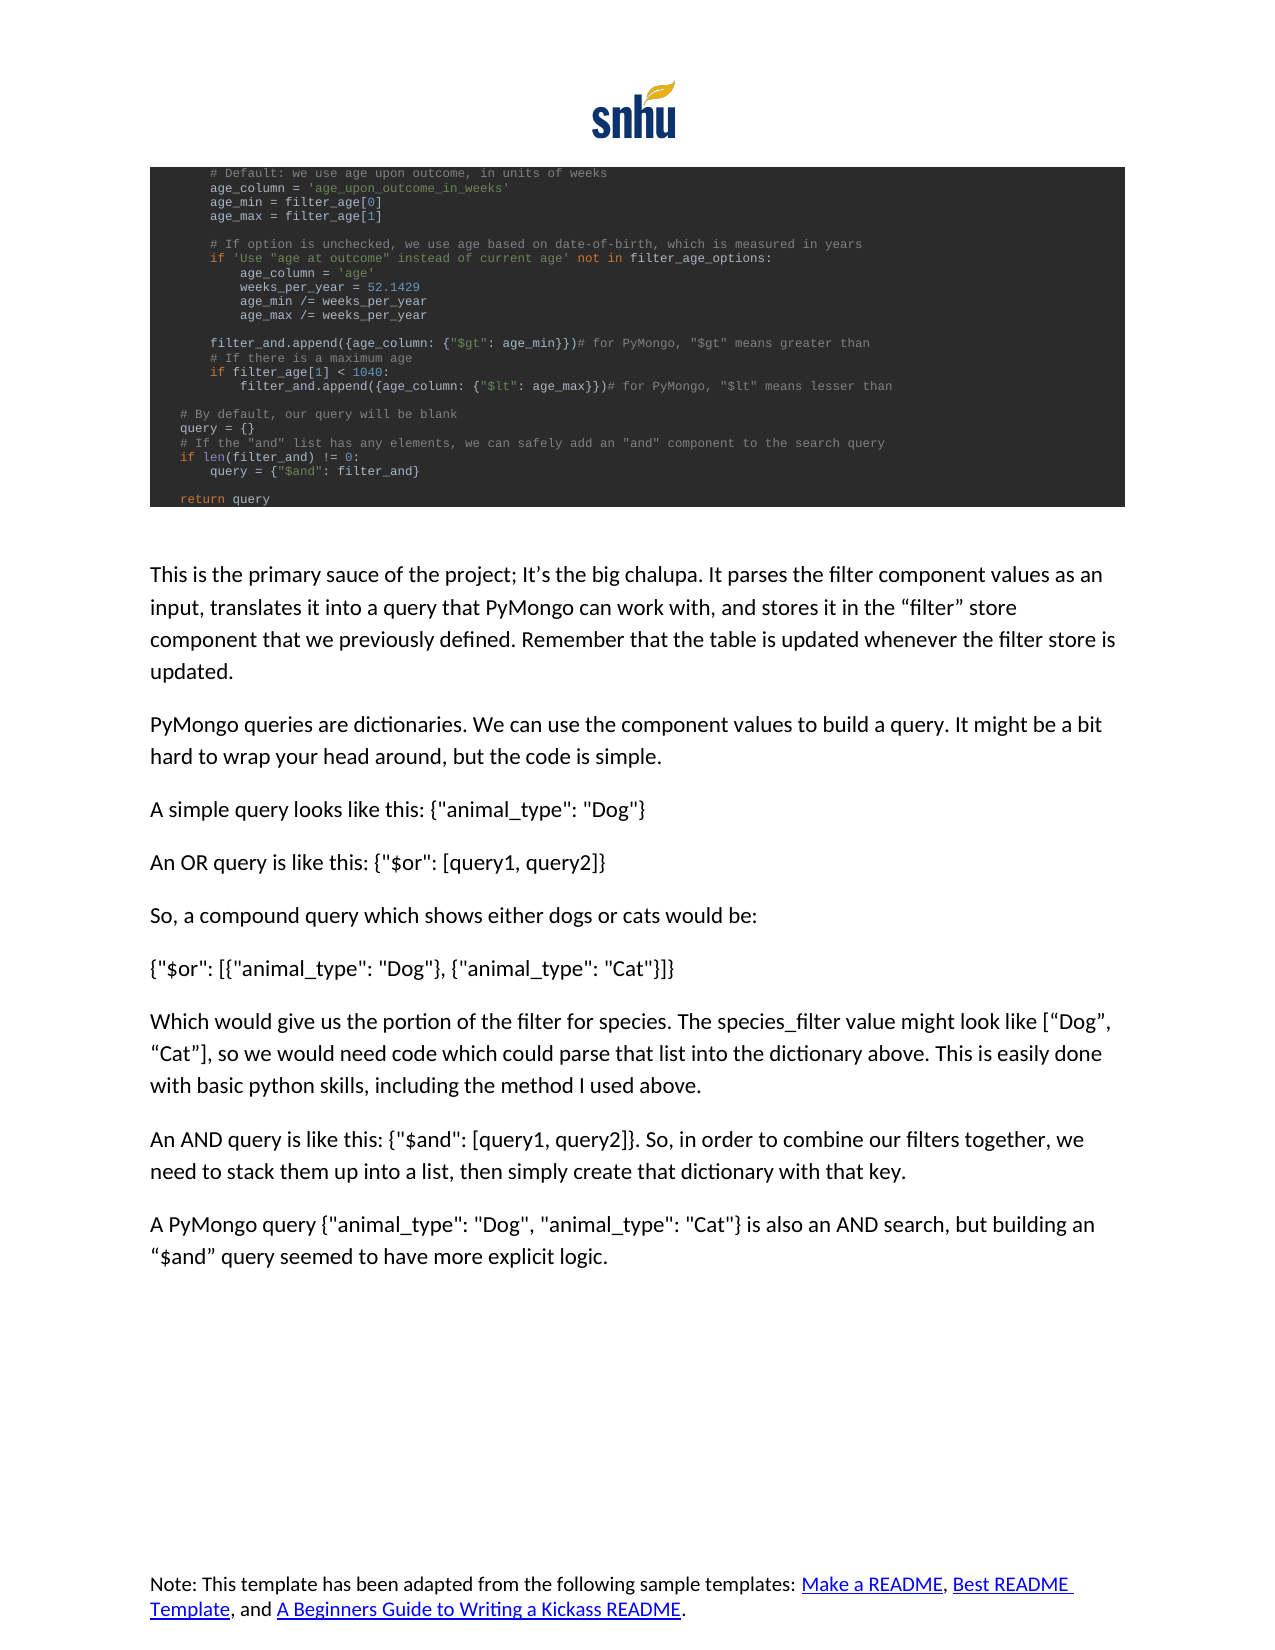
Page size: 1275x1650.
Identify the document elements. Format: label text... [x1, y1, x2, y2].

text So, a compound query which shows either dogs or cats would be: [150, 901, 1125, 929]
text Which would give us the portion of the filter for species. The species_filter value might look like [“Dog”, “Cat”], so we would need code which could parse that list into the dictionary above. This is easily done with basic python skills, including the method I used above. [150, 1007, 1125, 1100]
picture [573, 75, 702, 147]
text An AND query is like this: {"$and": [query1, query2]}. So, in order to combine our filters together, we need to stack them up into a list, then simply create that dictionary with that key. [150, 1125, 1125, 1185]
text This is the primary sauce of the project; It’s the big chalupa. It parses the filter component values as an input, translates it into a query that PyMongo can work with, and stores it in the “filter” store component that we previously defined. Remember that the table is updated whenever the filter store is updated. [150, 560, 1125, 685]
text A simple query looks like this: {"animal_type": "Dog"} [150, 795, 1125, 823]
text {"$or": [{"animal_type": "Dog"}, {"animal_type": "Cat"}]} [150, 954, 1125, 982]
text An OR query is like this: {"$or": [query1, query2]} [150, 848, 1125, 876]
text PyMongo queries are dictionaries. We can use the component values to build a query. It might be a bit hard to wrap your head around, but the code is simple. [150, 710, 1125, 770]
text A PyMongo query {"animal_type": "Dog", "animal_type": "Cat"} is also an AND search, but building an “$and” query seemed to have more explicit logic. [150, 1210, 1125, 1270]
